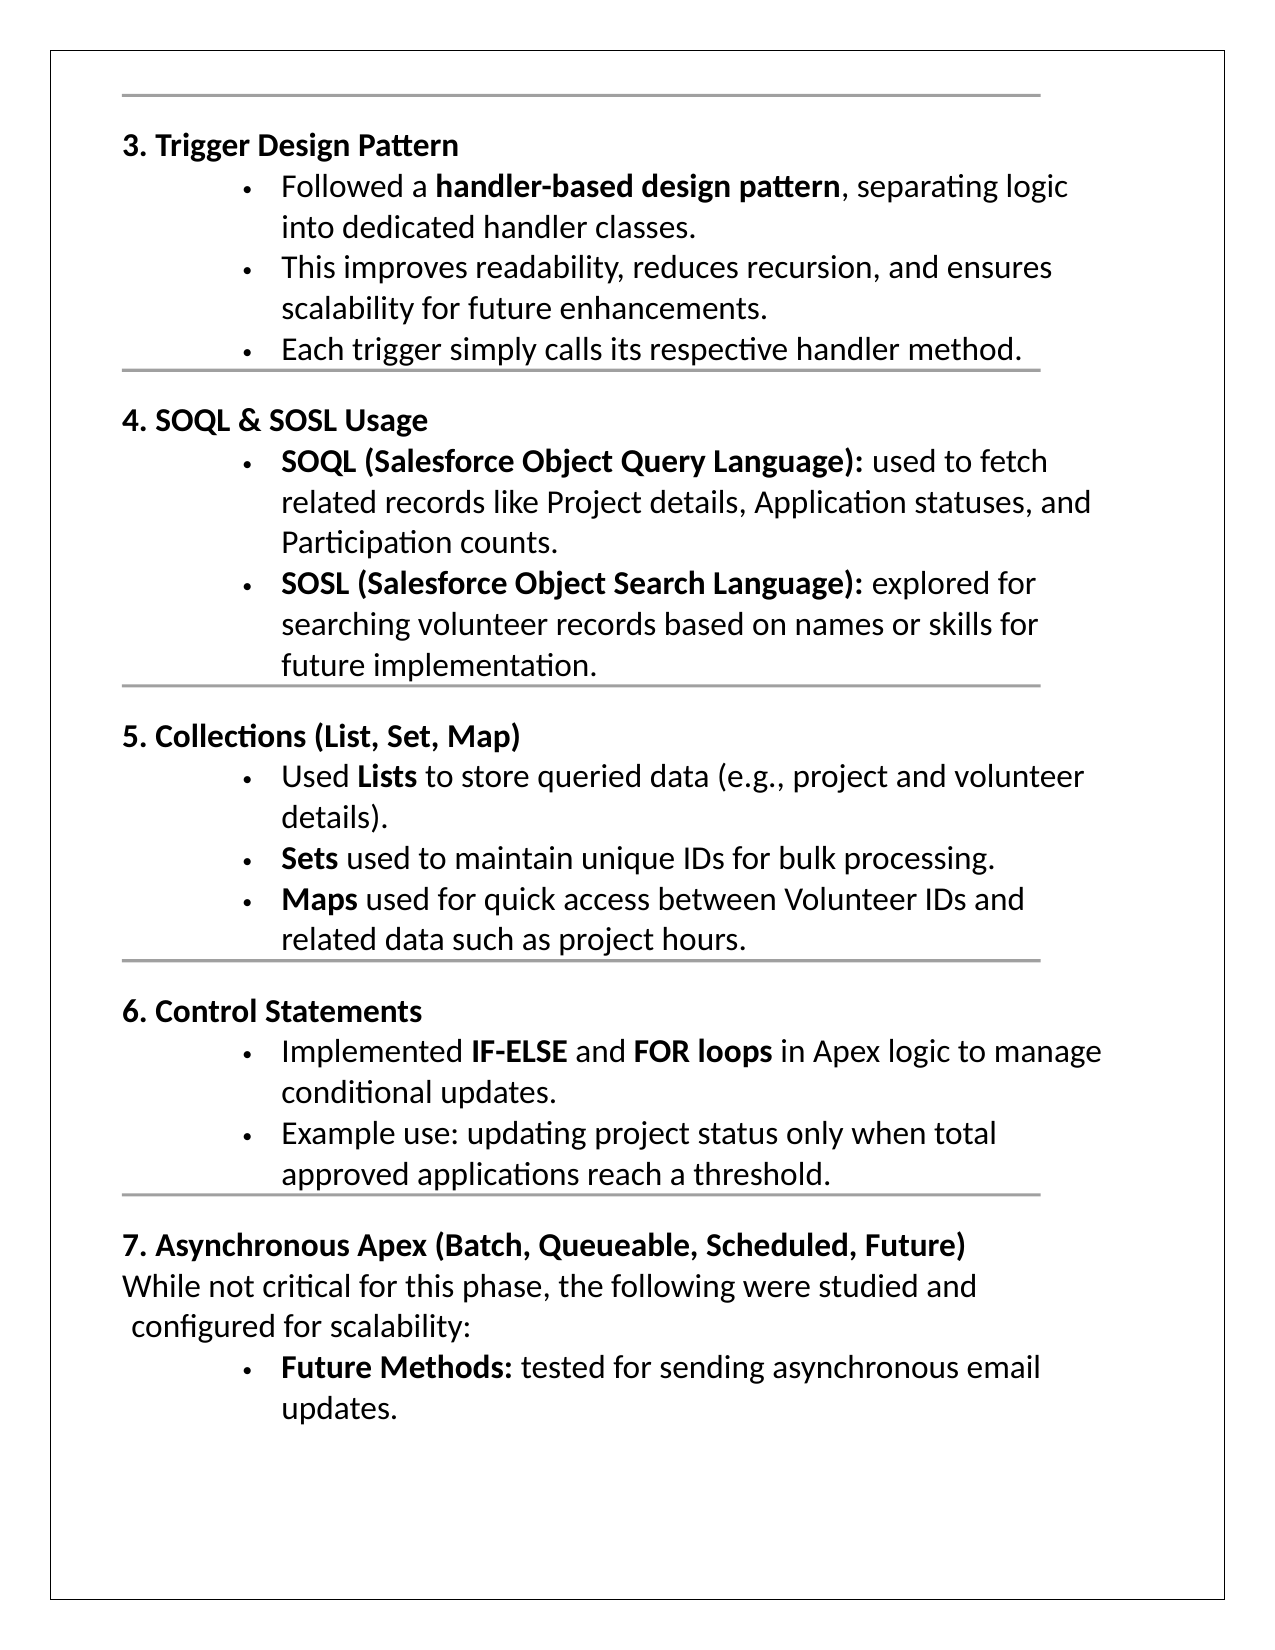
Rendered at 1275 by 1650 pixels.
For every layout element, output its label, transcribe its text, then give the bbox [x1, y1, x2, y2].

list This improves readability, reduces recursion, and ensures scalability for future enhancements. [244, 246, 1125, 328]
list Sets used to maintain unique IDs for bulk processing. [244, 837, 1125, 878]
list Used Lists to store queried data (e.g., project and volunteer details). [244, 756, 1125, 837]
list Followed a handler-based design pattern, separating logic into dedicated handler classes. [244, 165, 1125, 246]
text 5. Collections (List, Set, Map) [122, 715, 1125, 756]
list Example use: updating project status only when total approved applications reach a threshold. [244, 1112, 1125, 1193]
text 6. Control Statements [122, 990, 1125, 1030]
list SOSL (Salesforce Object Search Language): explored for searching volunteer records based on names or skills for future implementation. [244, 562, 1125, 684]
text 4. SOQL & SOSL Usage [122, 399, 1125, 440]
list Future Methods: tested for sending asynchronous email updates. [244, 1346, 1125, 1427]
text 7. Asynchronous Apex (Batch, Queueable, Scheduled, Future) [122, 1224, 1125, 1264]
text 3. Trigger Design Pattern [122, 124, 1125, 165]
list SOQL (Salesforce Object Query Language): used to fetch related records like Project details, Application statuses, and Participation counts. [244, 440, 1125, 562]
list Maps used for quick access between Volunteer IDs and related data such as project hours. [244, 878, 1125, 959]
text While not critical for this phase, the following were studied and configured for scalability: [122, 1264, 1125, 1346]
list Each trigger simply calls its respective handler method. [244, 328, 1125, 369]
list Implemented IF-ELSE and FOR loops in Apex logic to manage conditional updates. [244, 1030, 1125, 1112]
